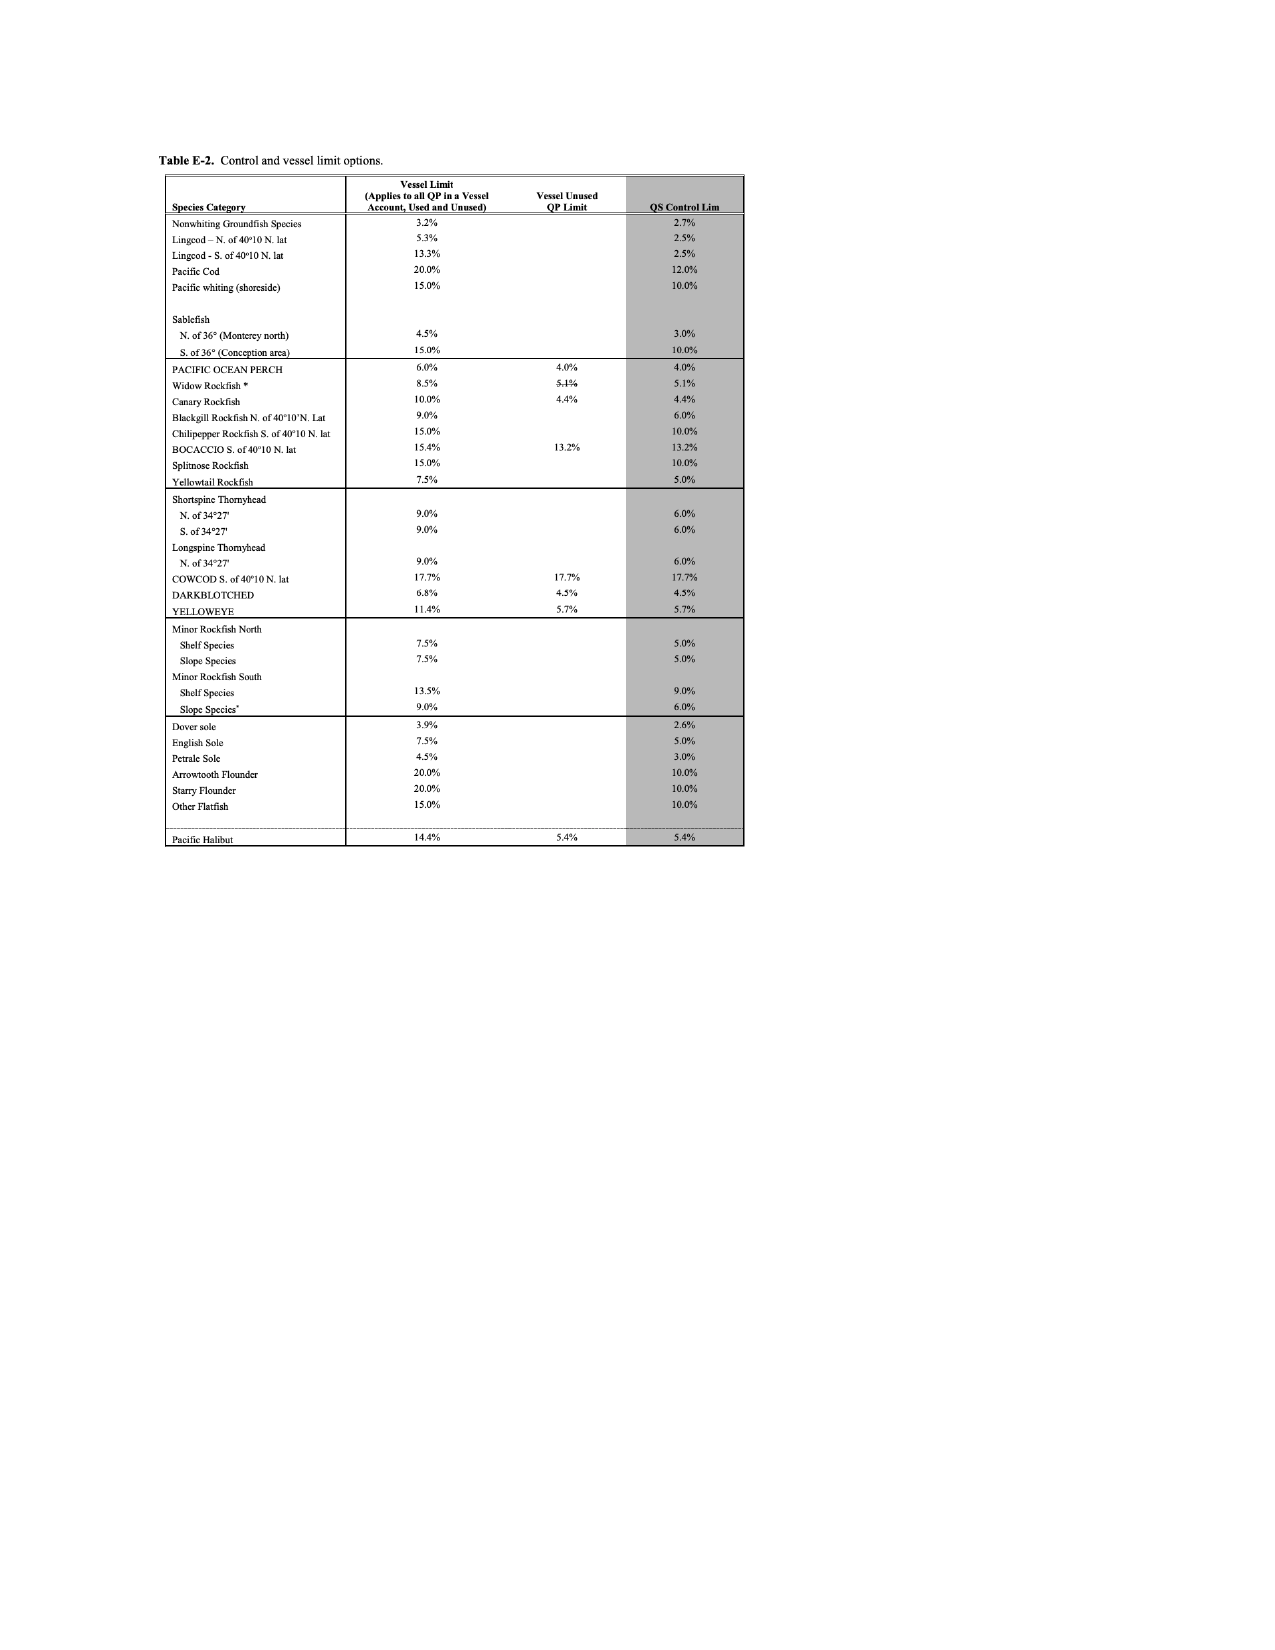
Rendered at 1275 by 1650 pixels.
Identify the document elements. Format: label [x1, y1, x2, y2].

picture [150, 150, 755, 854]
